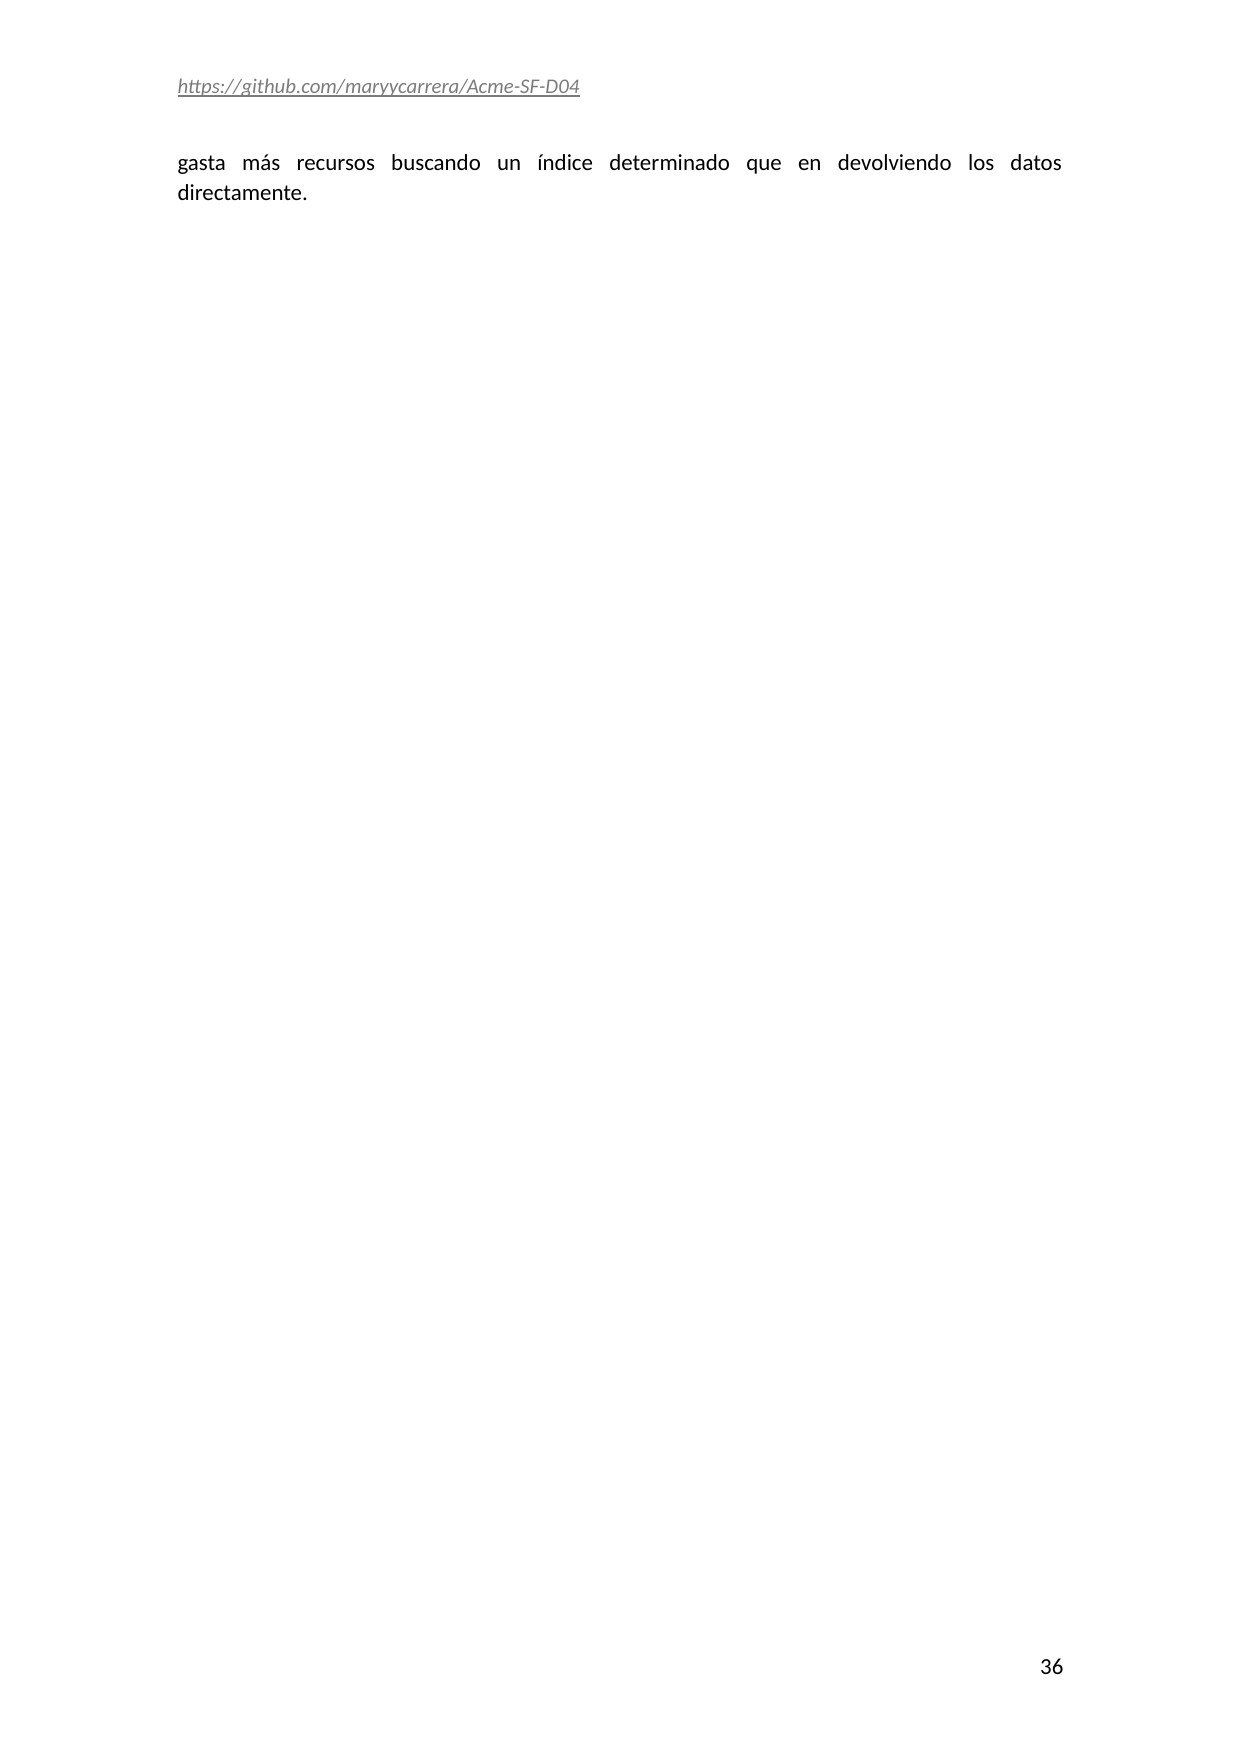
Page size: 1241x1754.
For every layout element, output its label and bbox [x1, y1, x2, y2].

text [177, 148, 1063, 206]
